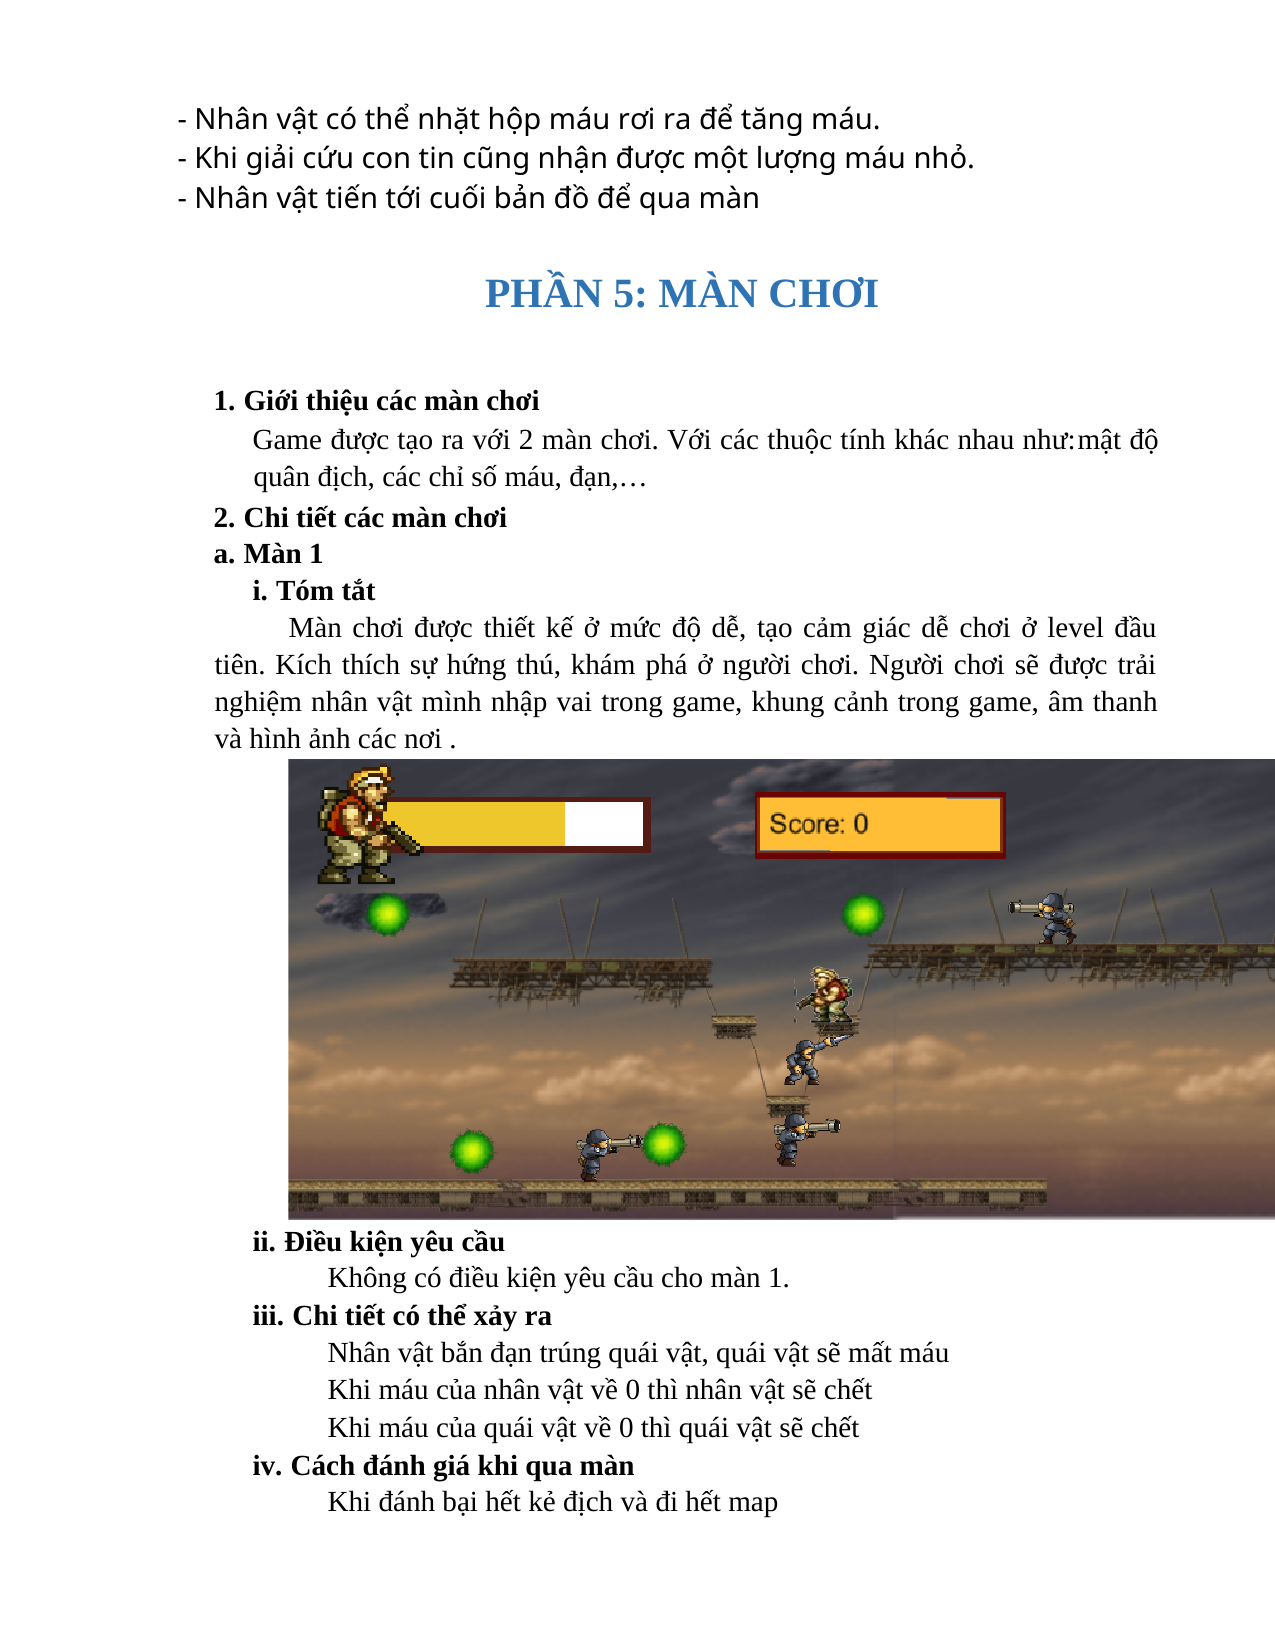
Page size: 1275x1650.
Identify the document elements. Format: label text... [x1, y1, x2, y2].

text Nhân vật bắn đạn trúng quái vật, quái vật sẽ mất máu [253, 1335, 1158, 1368]
picture [288, 759, 1275, 1220]
text a. Màn 1 [213, 537, 888, 570]
text - Nhân vật có thể nhặt hộp máu rơi ra để tăng máu. [177, 98, 1246, 138]
subtitle 1. Giới thiệu các màn chơi [213, 383, 888, 416]
text - Khi giải cứu con tin cũng nhận được một lượng máu nhỏ. [177, 138, 1246, 177]
text i. Tóm tắt [214, 573, 888, 607]
text Khi đánh bại hết kẻ địch và đi hết map [177, 1484, 1243, 1518]
text Khi máu của nhân vật về 0 thì nhân vật sẽ chết [253, 1372, 1158, 1406]
text Màn chơi được thiết kế ở mức độ dễ, tạo cảm giác dễ chơi ở level đầu tiên. Kích thích sự hứng thú, khám phá ở người chơi. Người chơi sẽ được trải nghiệm nhân vật mình nhập vai trong game, khung cảnh trong game, âm thanh và hình ảnh các nơi . [214, 610, 1158, 755]
text Game được tạo ra với 2 màn chơi. Với các thuộc tính khác nhau như:mật độ quân địch, các chỉ số máu, đạn,… [252, 422, 1158, 493]
subtitle 2. Chi tiết các màn chơi [213, 500, 888, 533]
text ii. Điều kiện yêu cầu [178, 1224, 888, 1257]
subtitle PHẦN 5: MÀN CHƠI [177, 269, 1187, 317]
text - Nhân vật tiến tới cuối bản đồ để qua màn [177, 177, 1246, 217]
subtitle iii. Chi tiết có thể xảy ra [177, 1298, 888, 1332]
text Khi máu của quái vật về 0 thì quái vật sẽ chết [252, 1410, 1158, 1444]
text iv. Cách đánh giá khi qua màn [178, 1448, 888, 1481]
text Không có điều kiện yêu cầu cho màn 1. [253, 1260, 1158, 1294]
